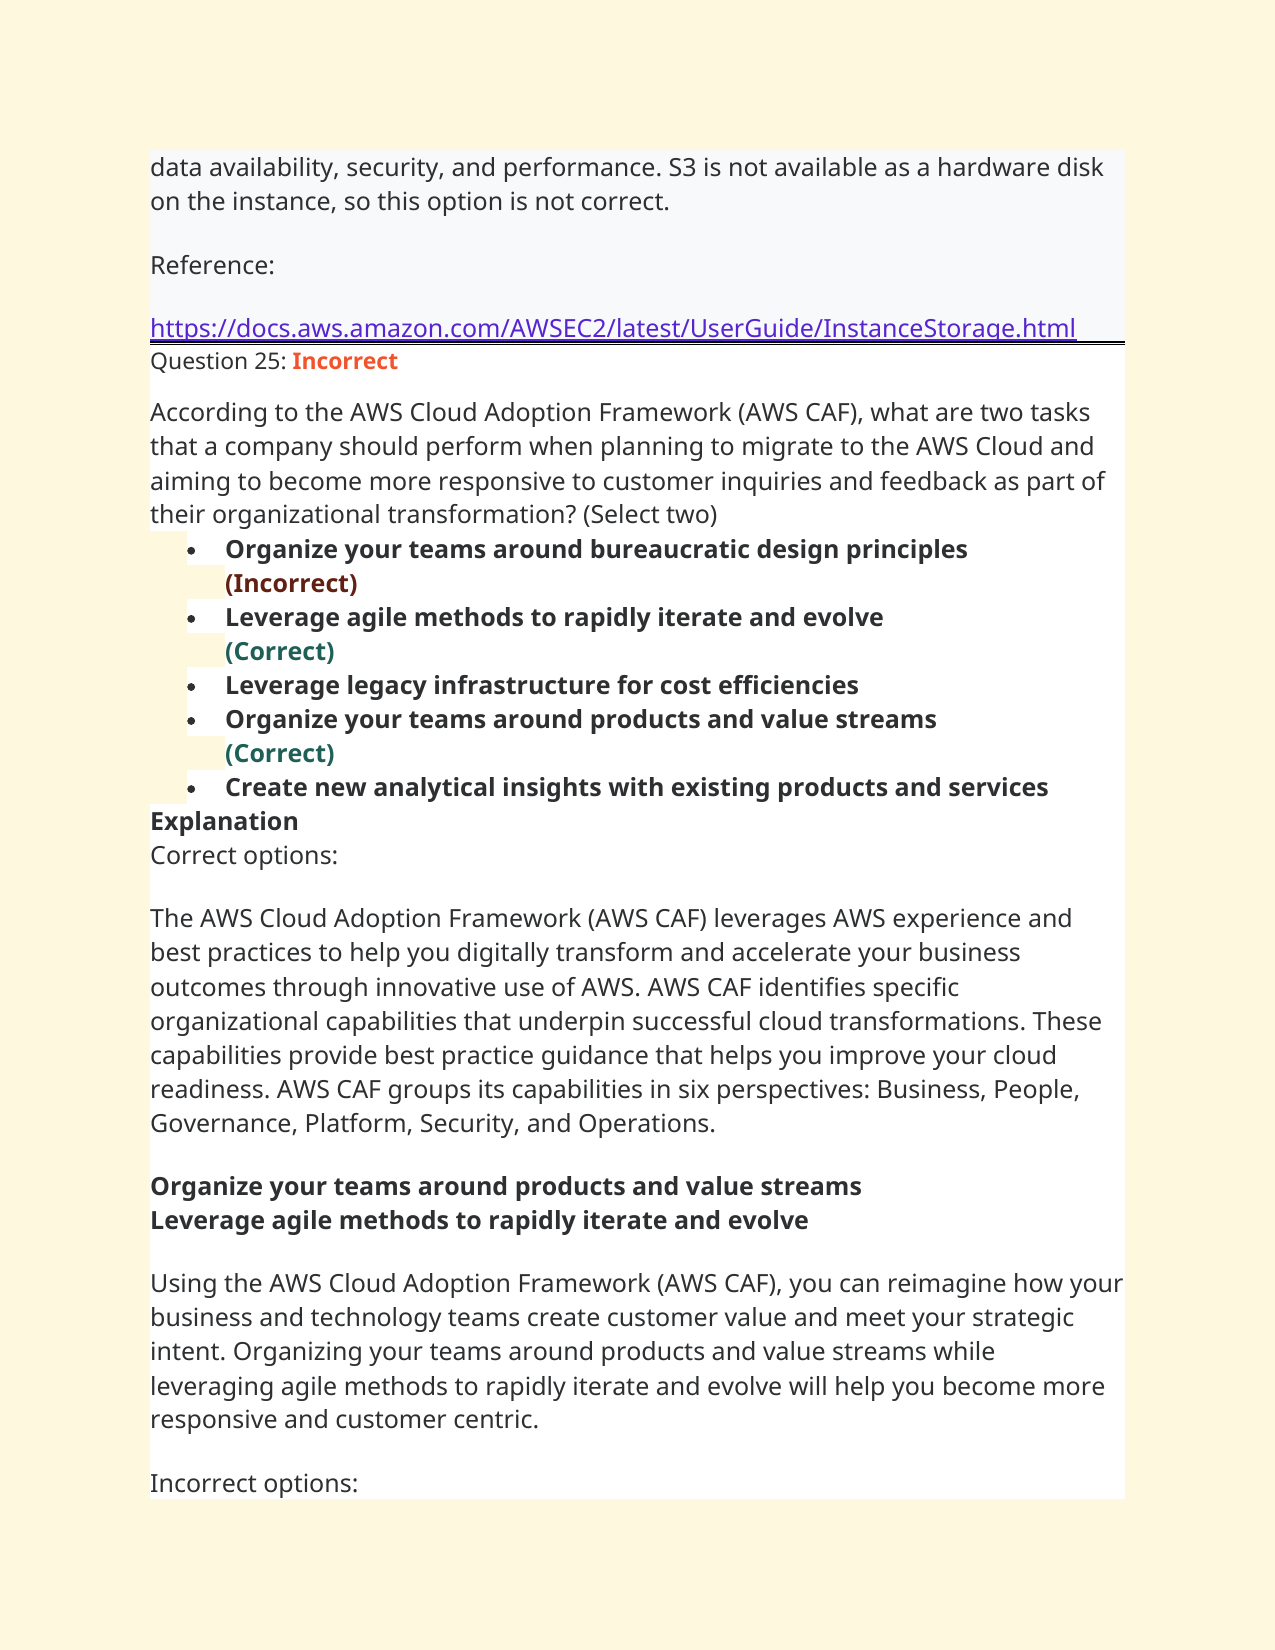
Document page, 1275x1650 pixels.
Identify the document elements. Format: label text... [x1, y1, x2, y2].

list Leverage legacy infrastructure for cost efficiencies [187, 667, 1125, 702]
text Incorrect options: [150, 1465, 1125, 1499]
subtitle Explanation [150, 804, 1125, 838]
list Organize your teams around bureaucratic design principles [187, 531, 1125, 565]
text (Incorrect) [225, 565, 1125, 599]
text (Correct) [225, 633, 1125, 667]
text Organize your teams around products and value streams [150, 1169, 1125, 1203]
list Organize your teams around products and value streams [187, 702, 1125, 736]
text Leverage agile methods to rapidly iterate and evolve [150, 1203, 1125, 1237]
text Question 25: Incorrect [150, 345, 1125, 376]
text According to the AWS Cloud Adoption Framework (AWS CAF), what are two tasks that a company should perform when planning to migrate to the AWS Cloud and aiming to become more responsive to customer inquiries and feedback as part of their organizational transformation? (Select two) [150, 395, 1125, 531]
text Correct options: [150, 838, 1125, 872]
text Reference: [150, 247, 1125, 281]
text The AWS Cloud Adoption Framework (AWS CAF) leverages AWS experience and best practices to help you digitally transform and accelerate your business outcomes through innovative use of AWS. AWS CAF identifies specific organizational capabilities that underpin successful cloud transformations. These capabilities provide best practice guidance that helps you improve your cloud readiness. AWS CAF groups its capabilities in six perspectives: Business, People, Governance, Platform, Security, and Operations. [150, 901, 1125, 1139]
text Using the AWS Cloud Adoption Framework (AWS CAF), you can reimagine how your business and technology teams create customer value and meet your strategic intent. Organizing your teams around products and value streams while leveraging agile methods to rapidly iterate and evolve will help you become more responsive and customer centric. [150, 1266, 1125, 1436]
text (Correct) [225, 736, 1125, 770]
list Leverage agile methods to rapidly iterate and evolve [187, 599, 1125, 633]
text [150, 150, 1125, 218]
text https://docs.aws.amazon.com/AWSEC2/latest/UserGuide/InstanceStorage.html [150, 311, 1125, 341]
list Create new analytical insights with existing products and services [187, 770, 1125, 804]
